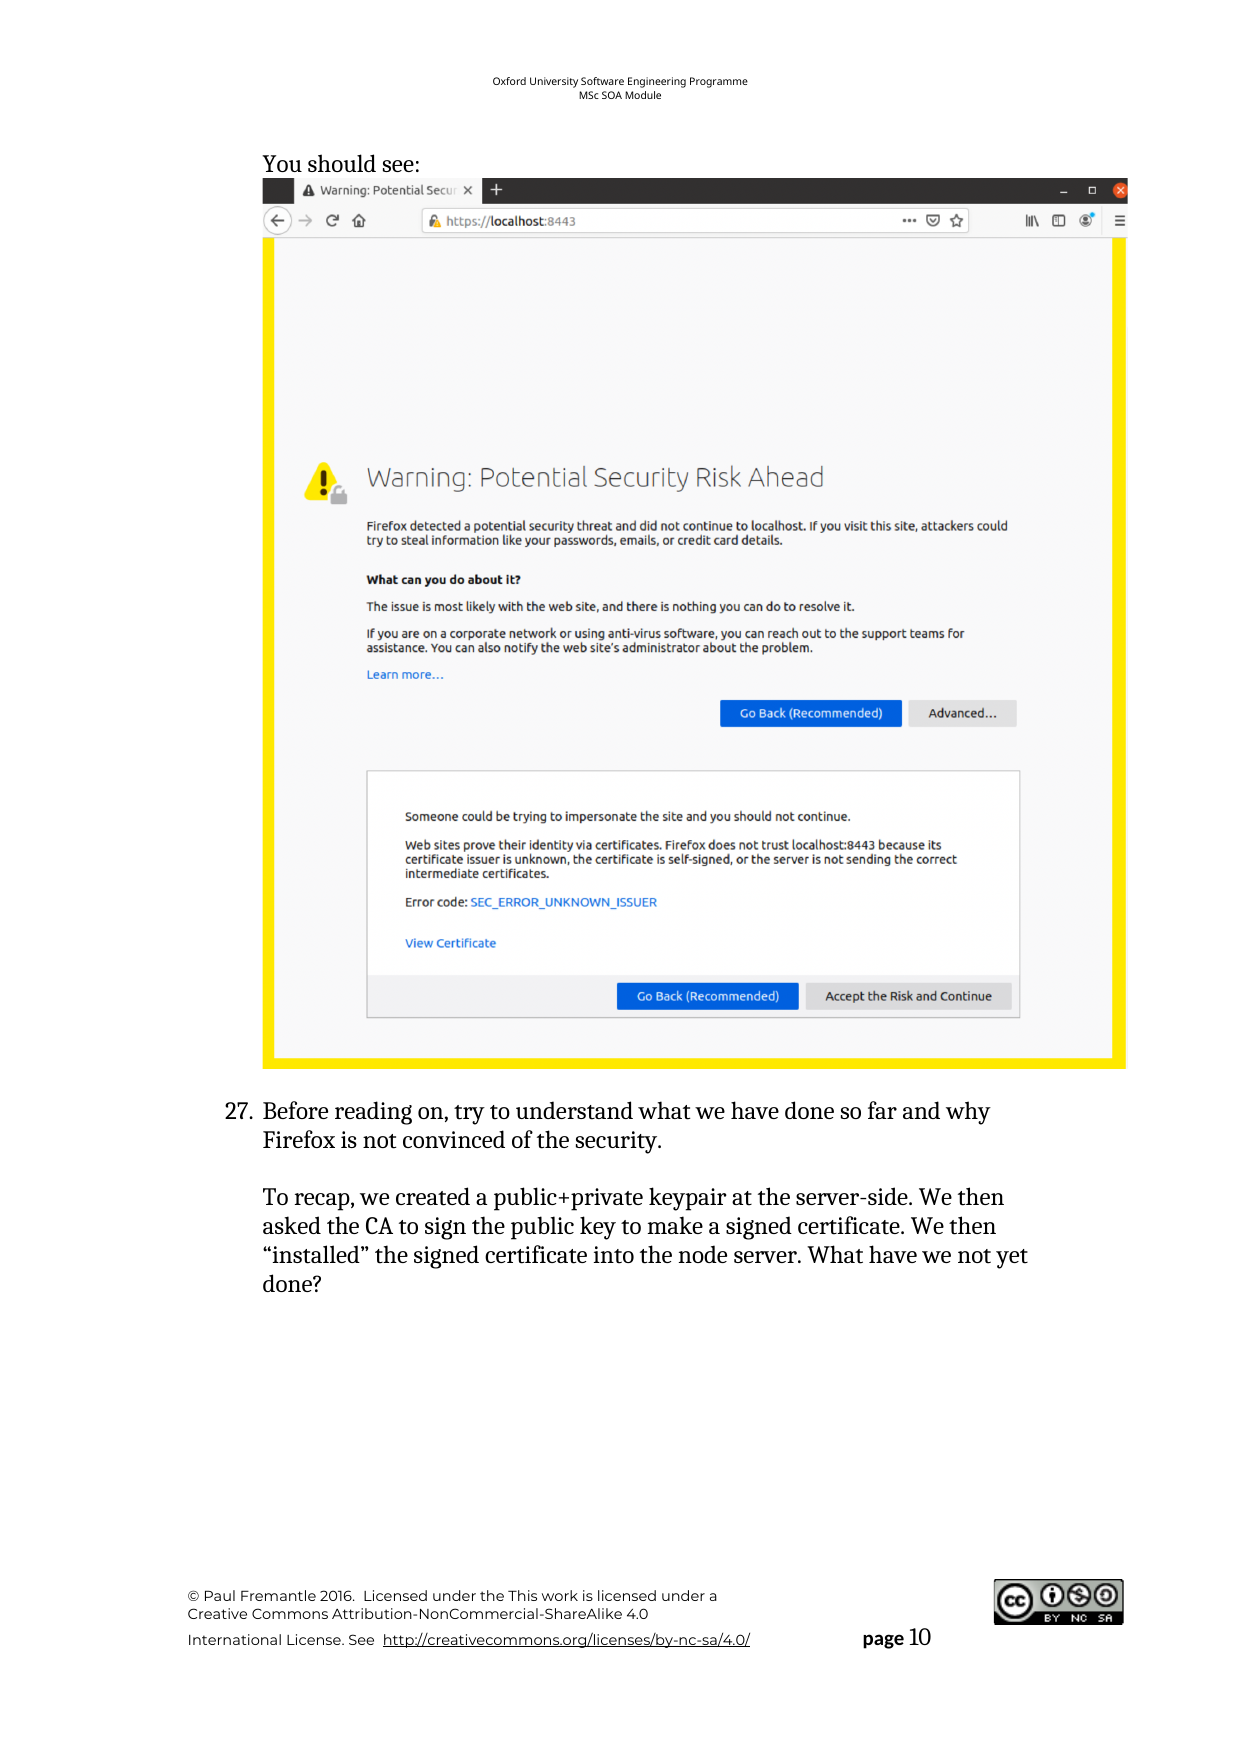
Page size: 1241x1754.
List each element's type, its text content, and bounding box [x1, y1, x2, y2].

picture [993, 1579, 1124, 1625]
list Before reading on, try to understand what we have done so far and why Firefox is not convinced of the security. To recap, we created a public+private keypair at the server-side. We then asked the CA to sign the public key to make a signed certificate. We then “installed” the signed certificate into the node server. What have we not yet done? [225, 1097, 1053, 1298]
picture [262, 178, 1128, 1069]
